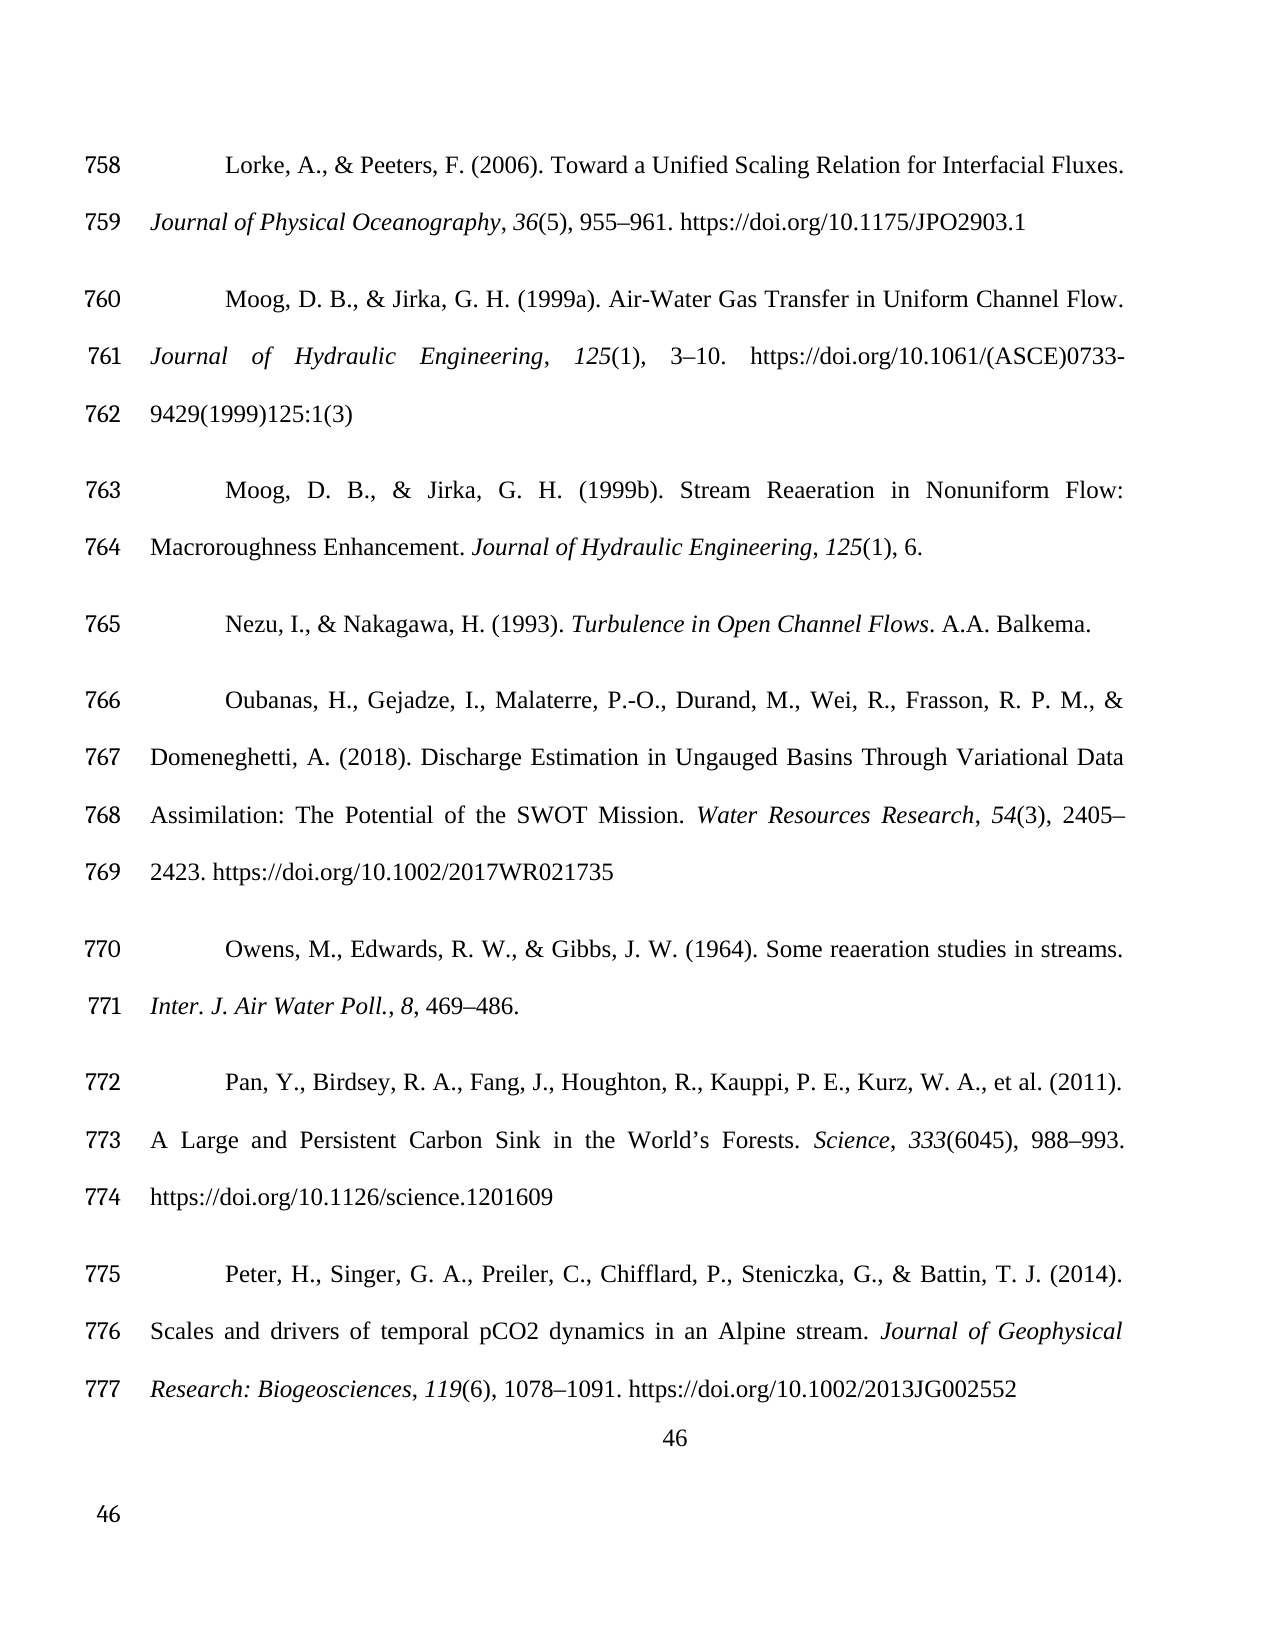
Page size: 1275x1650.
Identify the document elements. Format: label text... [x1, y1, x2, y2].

text Oubanas, H., Gejadze, I., Malaterre, P.-O., Durand, M., Wei, R., Frasson, R. P. M., & Domeneghetti, A. (2018). Discharge Estimation in Ungauged Basins Through Variational Data Assimilation: The Potential of the SWOT Mission. Water Resources Research, 54(3), 2405–2423. https://doi.org/10.1002/2017WR021735 [150, 685, 1125, 886]
text Moog, D. B., & Jirka, G. H. (1999b). Stream Reaeration in Nonuniform Flow: Macroroughness Enhancement. Journal of Hydraulic Engineering, 125(1), 6. [150, 475, 1125, 561]
text Owens, M., Edwards, R. W., & Gibbs, J. W. (1964). Some reaeration studies in streams. Inter. J. Air Water Poll., 8, 469–486. [150, 934, 1125, 1020]
text Lorke, A., & Peeters, F. (2006). Toward a Unified Scaling Relation for Interfacial Fluxes. Journal of Physical Oceanography, 36(5), 955–961. https://doi.org/10.1175/JPO2903.1 [150, 150, 1125, 236]
text Pan, Y., Birdsey, R. A., Fang, J., Houghton, R., Kauppi, P. E., Kurz, W. A., et al. (2011). A Large and Persistent Carbon Sink in the World’s Forests. Science, 333(6045), 988–993. https://doi.org/10.1126/science.1201609 [150, 1067, 1125, 1211]
text Nezu, I., & Nakagawa, H. (1993). Turbulence in Open Channel Flows. A.A. Balkema. [150, 609, 1125, 637]
text Peter, H., Singer, G. A., Preiler, C., Chifflard, P., Steniczka, G., & Battin, T. J. (2014). Scales and drivers of temporal pCO2 dynamics in an Alpine stream. Journal of Geophysical Research: Biogeosciences, 119(6), 1078–1091. https://doi.org/10.1002/2013JG002552 [150, 1259, 1125, 1402]
text Moog, D. B., & Jirka, G. H. (1999a). Air-Water Gas Transfer in Uniform Channel Flow. Journal of Hydraulic Engineering, 125(1), 3–10. https://doi.org/10.1061/(ASCE)0733-9429(1999)125:1(3) [150, 284, 1125, 427]
